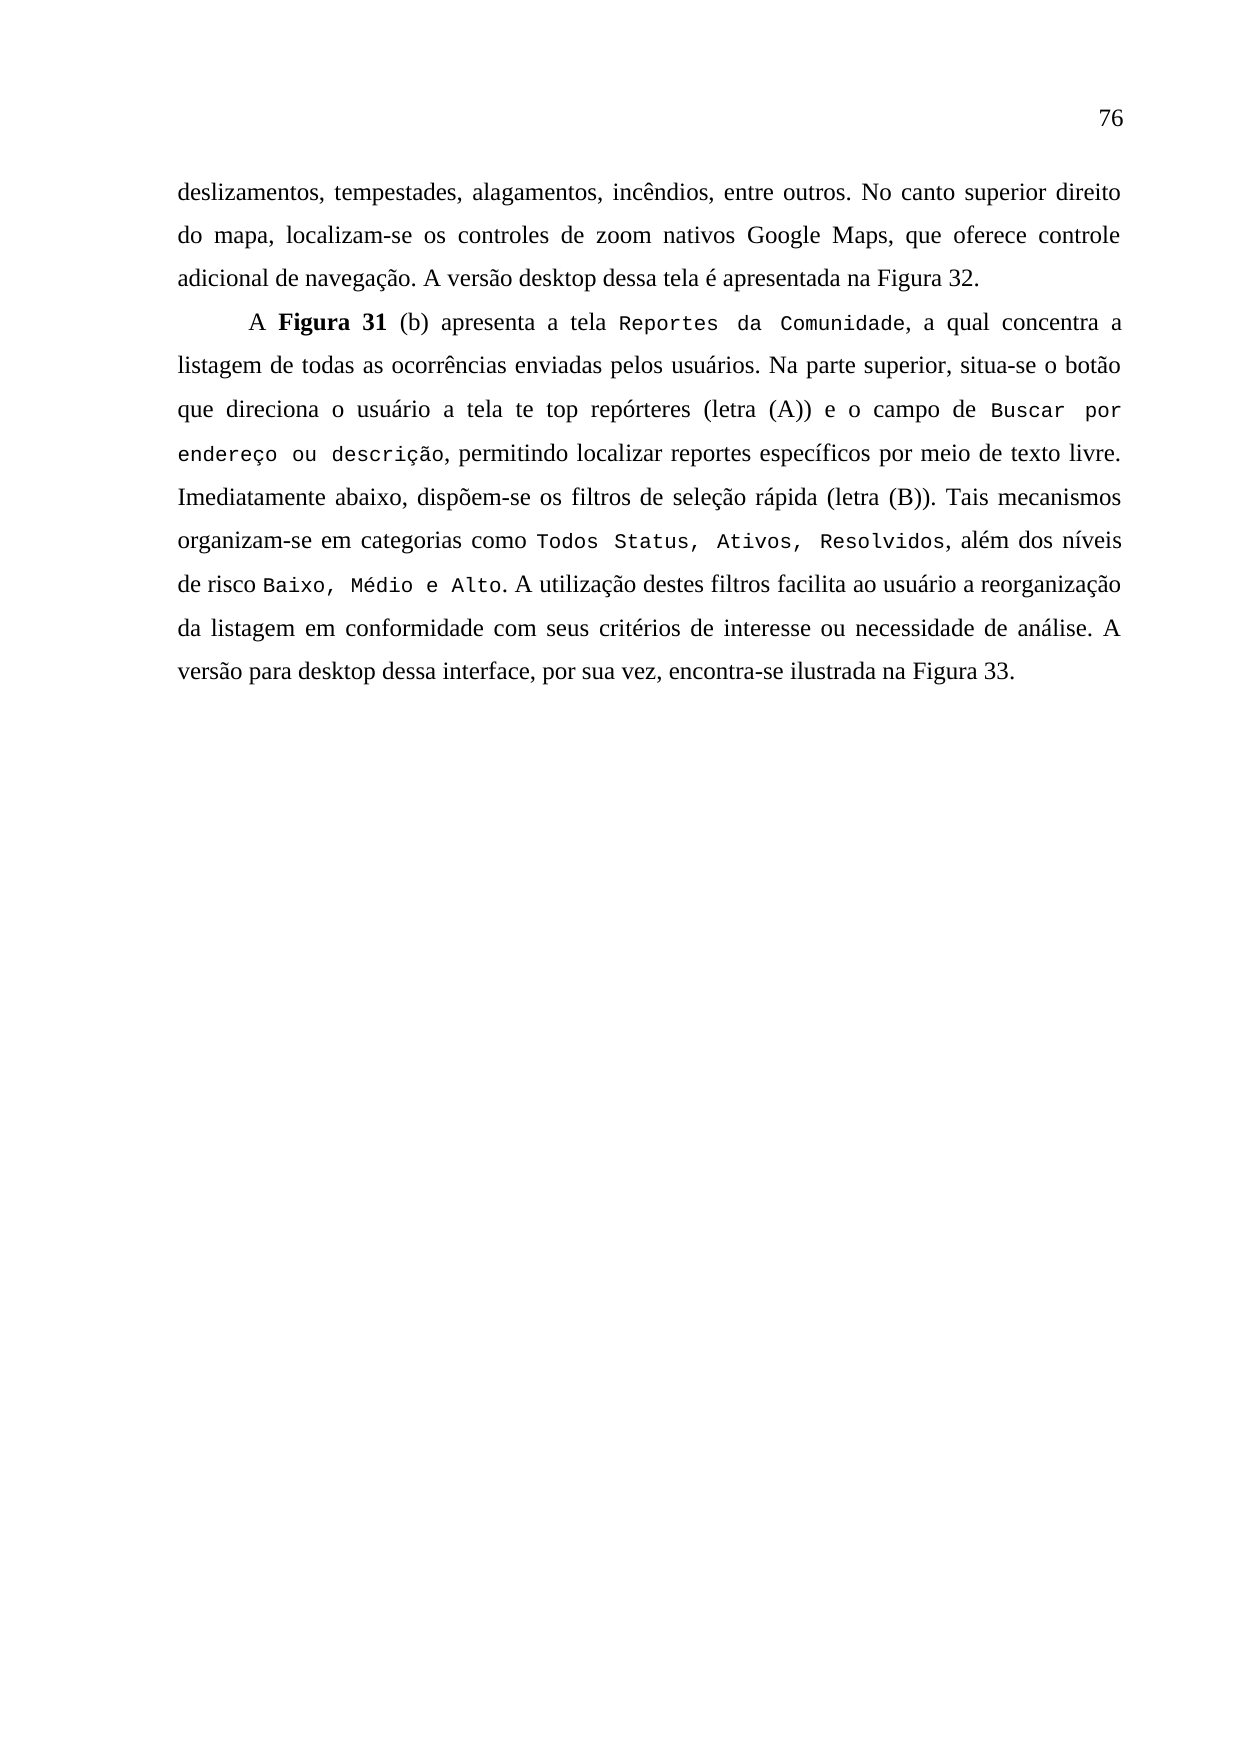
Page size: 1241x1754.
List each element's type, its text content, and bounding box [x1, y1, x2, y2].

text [177, 177, 1122, 292]
text A Figura 31 (b) apresenta a tela Reportes da Comunidade, a qual concentra a listagem de todas as ocorrências enviadas pelos usuários. Na parte superior, situa-se o botão que direciona o usuário a tela te top repórteres (letra (A)) e o campo de Buscar por endereço ou descrição, permitindo localizar reportes específicos por meio de texto livre. Imediatamente abaixo, dispõem-se os filtros de seleção rápida (letra (B)). Tais mecanismos organizam-se em categorias como Todos Status, Ativos, Resolvidos, além dos níveis de risco Baixo, Médio e Alto. A utilização destes filtros facilita ao usuário a reorganização da listagem em conformidade com seus critérios de interesse ou necessidade de análise. A versão para desktop dessa interface, por sua vez, encontra-se ilustrada na Figura 33. [177, 307, 1122, 684]
